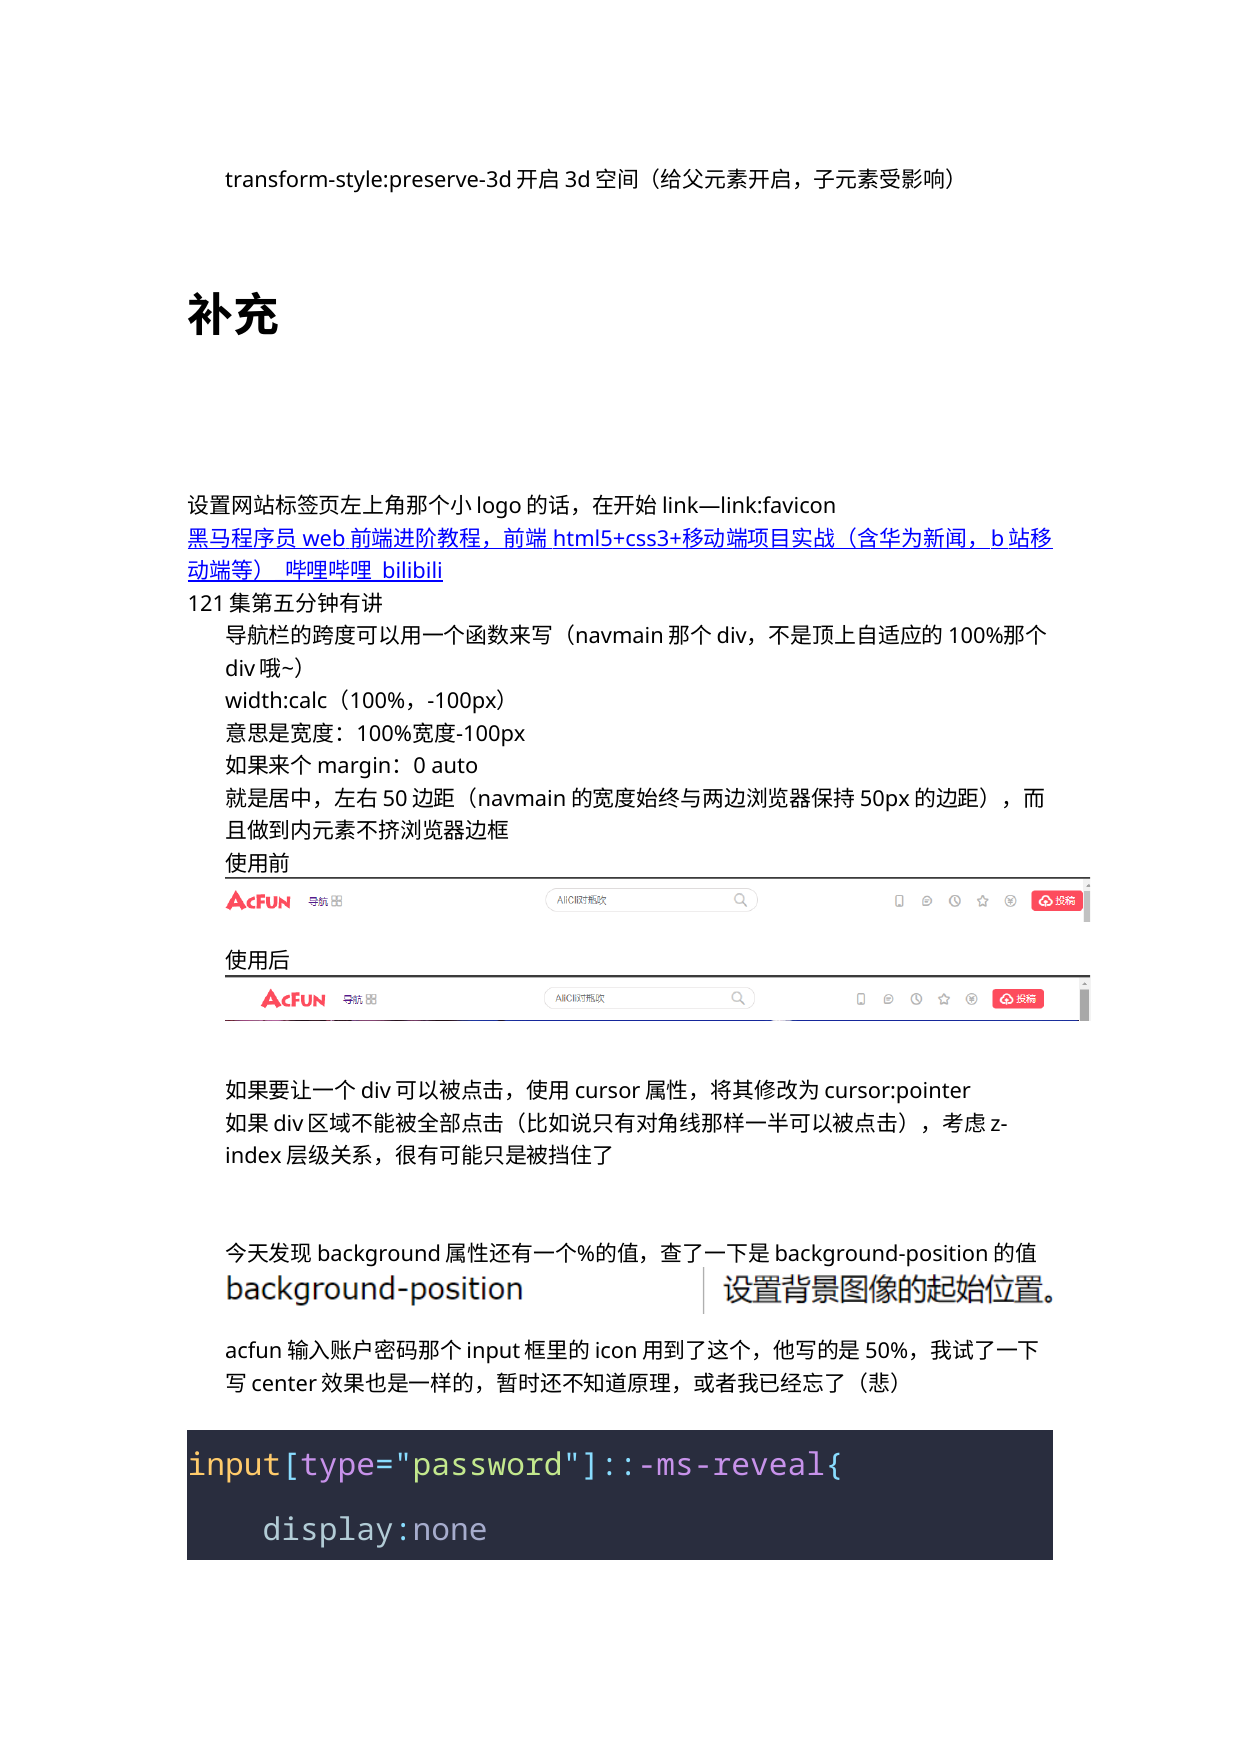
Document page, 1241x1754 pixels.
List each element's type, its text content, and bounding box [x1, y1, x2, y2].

list transform-style:preserve-3d开启3d空间（给父元素开启，子元素受影响） [225, 162, 1053, 194]
list 如果要让一个div可以被点击，使用cursor属性，将其修改为cursor:pointer [225, 1073, 1053, 1105]
text input[type="password"]::-ms-reveal{ [187, 1430, 1053, 1495]
text 黑马程序员web前端进阶教程，前端html5+css3+移动端项目实战（含华为新闻，b站移动端等）_哔哩哔哩_bilibili [187, 549, 1053, 585]
list 如果来个margin：0 auto [225, 748, 1053, 780]
subtitle 补充 [187, 262, 1053, 360]
picture [225, 877, 1091, 922]
picture [225, 1267, 1091, 1314]
list 如果div区域不能被全部点击（比如说只有对角线那样一半可以被点击），考虑z-index层级关系，很有可能只是被挡住了 [225, 1105, 1053, 1170]
list 意思是宽度：100%宽度-100px [225, 715, 1053, 748]
text display:none [187, 1495, 1053, 1560]
list 就是居中，左右50边距（navmain的宽度始终与两边浏览器保持50px的边距），而且做到内元素不挤浏览器边框 [225, 780, 1053, 845]
text 设置网站标签页左上角那个小logo的话，在开始link—link:favicon [187, 488, 1053, 520]
list 导航栏的跨度可以用一个函数来写（navmain那个div，不是顶上自适应的100%那个div哦~） [225, 618, 1053, 683]
list acfun输入账户密码那个input框里的icon用到了这个，他写的是50%，我试了一下写center效果也是一样的，暂时还不知道原理，或者我已经忘了（悲） [225, 1333, 1053, 1398]
picture [225, 975, 1091, 1021]
text 121集第五分钟有讲 [187, 585, 1053, 618]
list 今天发现background属性还有一个%的值，查了一下是background-position的值 [225, 1235, 1053, 1267]
list 使用后 [225, 943, 1053, 975]
list 使用前 [225, 845, 1053, 877]
text 黑马程序员web前端进阶教程，前端html5+css3+移动端项目实战（含华为新闻，b站移动端等）_哔哩哔哩_bilibili [187, 520, 1053, 548]
list width:calc（100%，-100px） [225, 683, 1053, 715]
